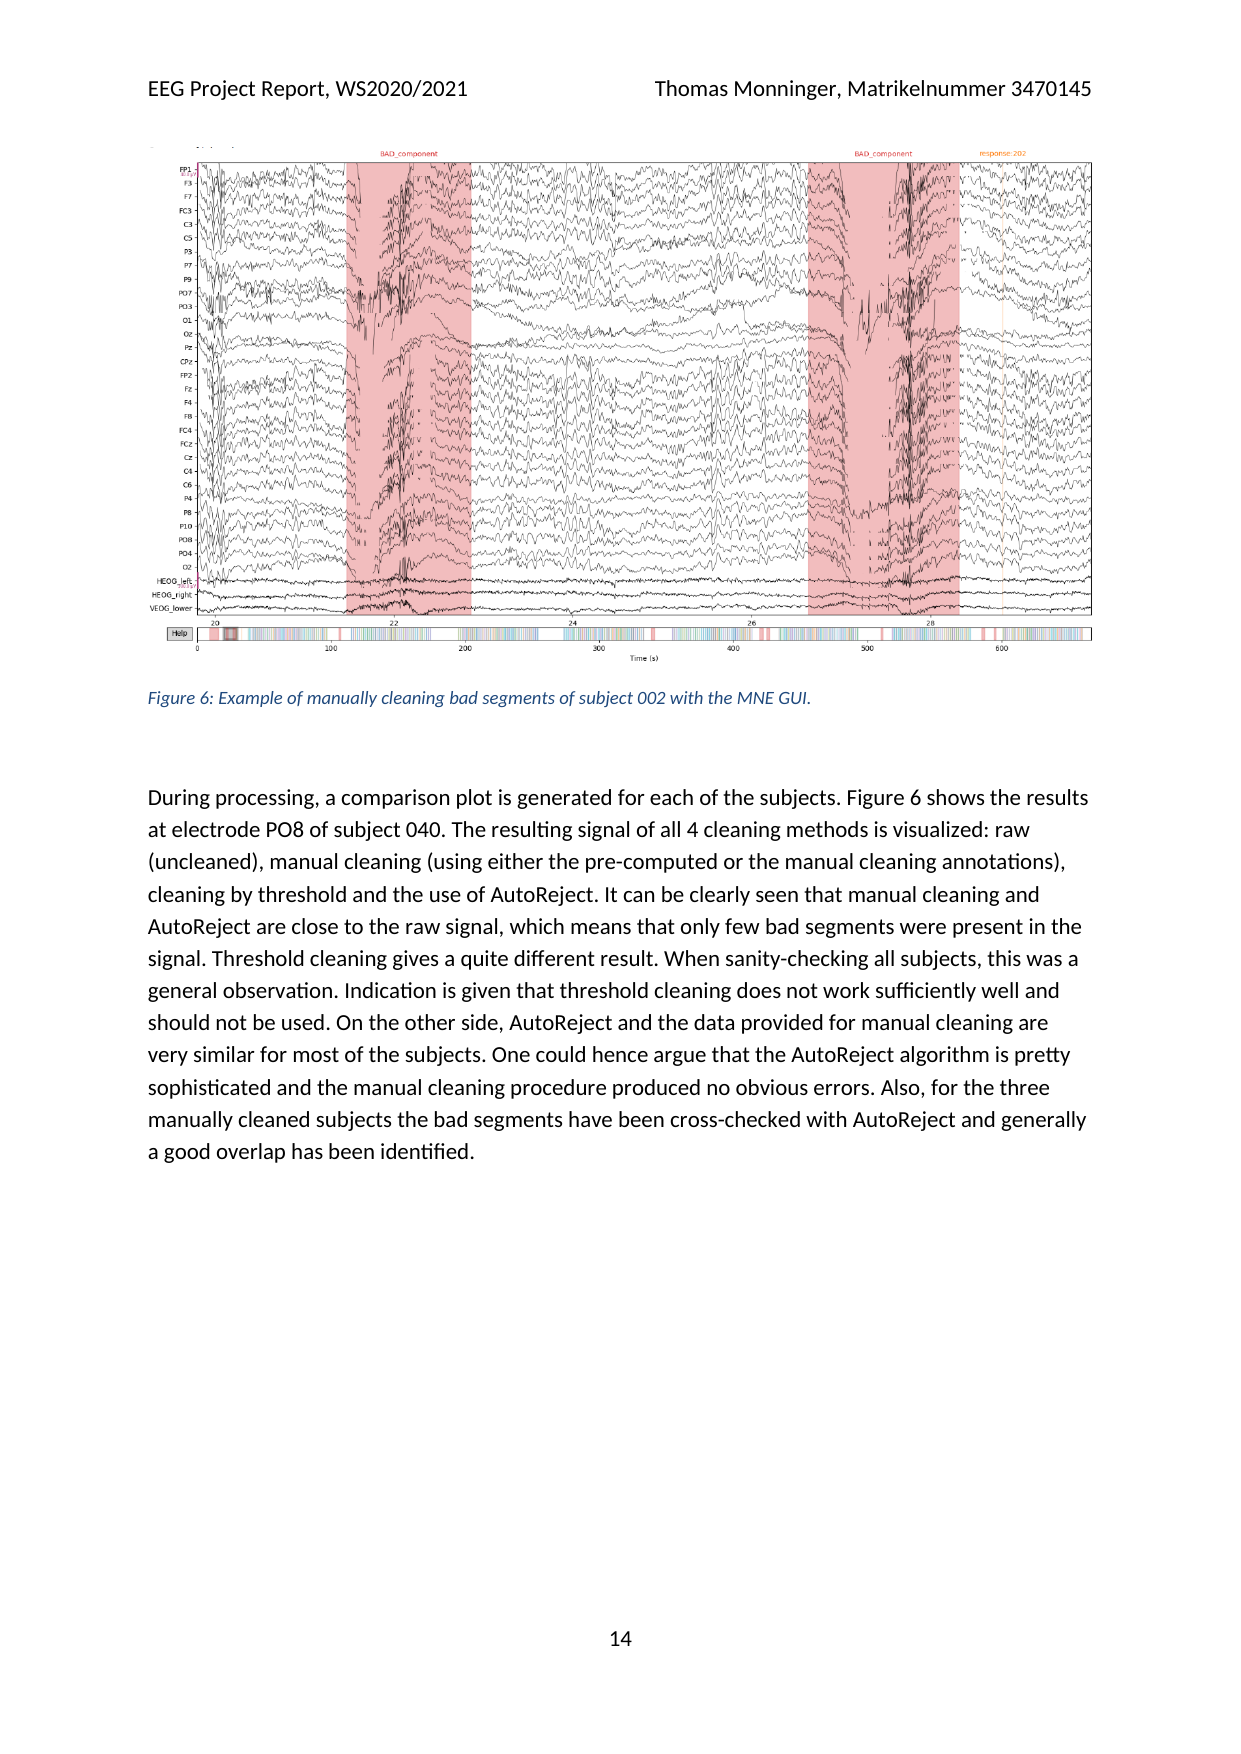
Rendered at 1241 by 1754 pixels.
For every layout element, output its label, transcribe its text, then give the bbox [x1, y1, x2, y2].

text Figure 6: Example of manually cleaning bad segments of subject 002 with the MNE GUI. [148, 686, 1093, 709]
picture [147, 147, 1093, 662]
text During processing, a comparison plot is generated for each of the subjects. Figure 6 shows the results at electrode PO8 of subject 040. The resulting signal of all 4 cleaning methods is visualized: raw (uncleaned), manual cleaning (using either the pre-computed or the manual cleaning annotations), cleaning by threshold and the use of AutoReject. It can be clearly seen that manual cleaning and AutoReject are close to the raw signal, which means that only few bad segments were present in the signal. Threshold cleaning gives a quite different result. When sanity-checking all subjects, this was a general observation. Indication is given that threshold cleaning does not work sufficiently well and should not be used. On the other side, AutoReject and the data provided for manual cleaning are very similar for most of the subjects. One could hence argue that the AutoReject algorithm is pretty sophisticated and the manual cleaning procedure produced no obvious errors. Also, for the three manually cleaned subjects the bad segments have been cross-checked with AutoReject and generally a good overlap has been identified. [148, 783, 1093, 1165]
